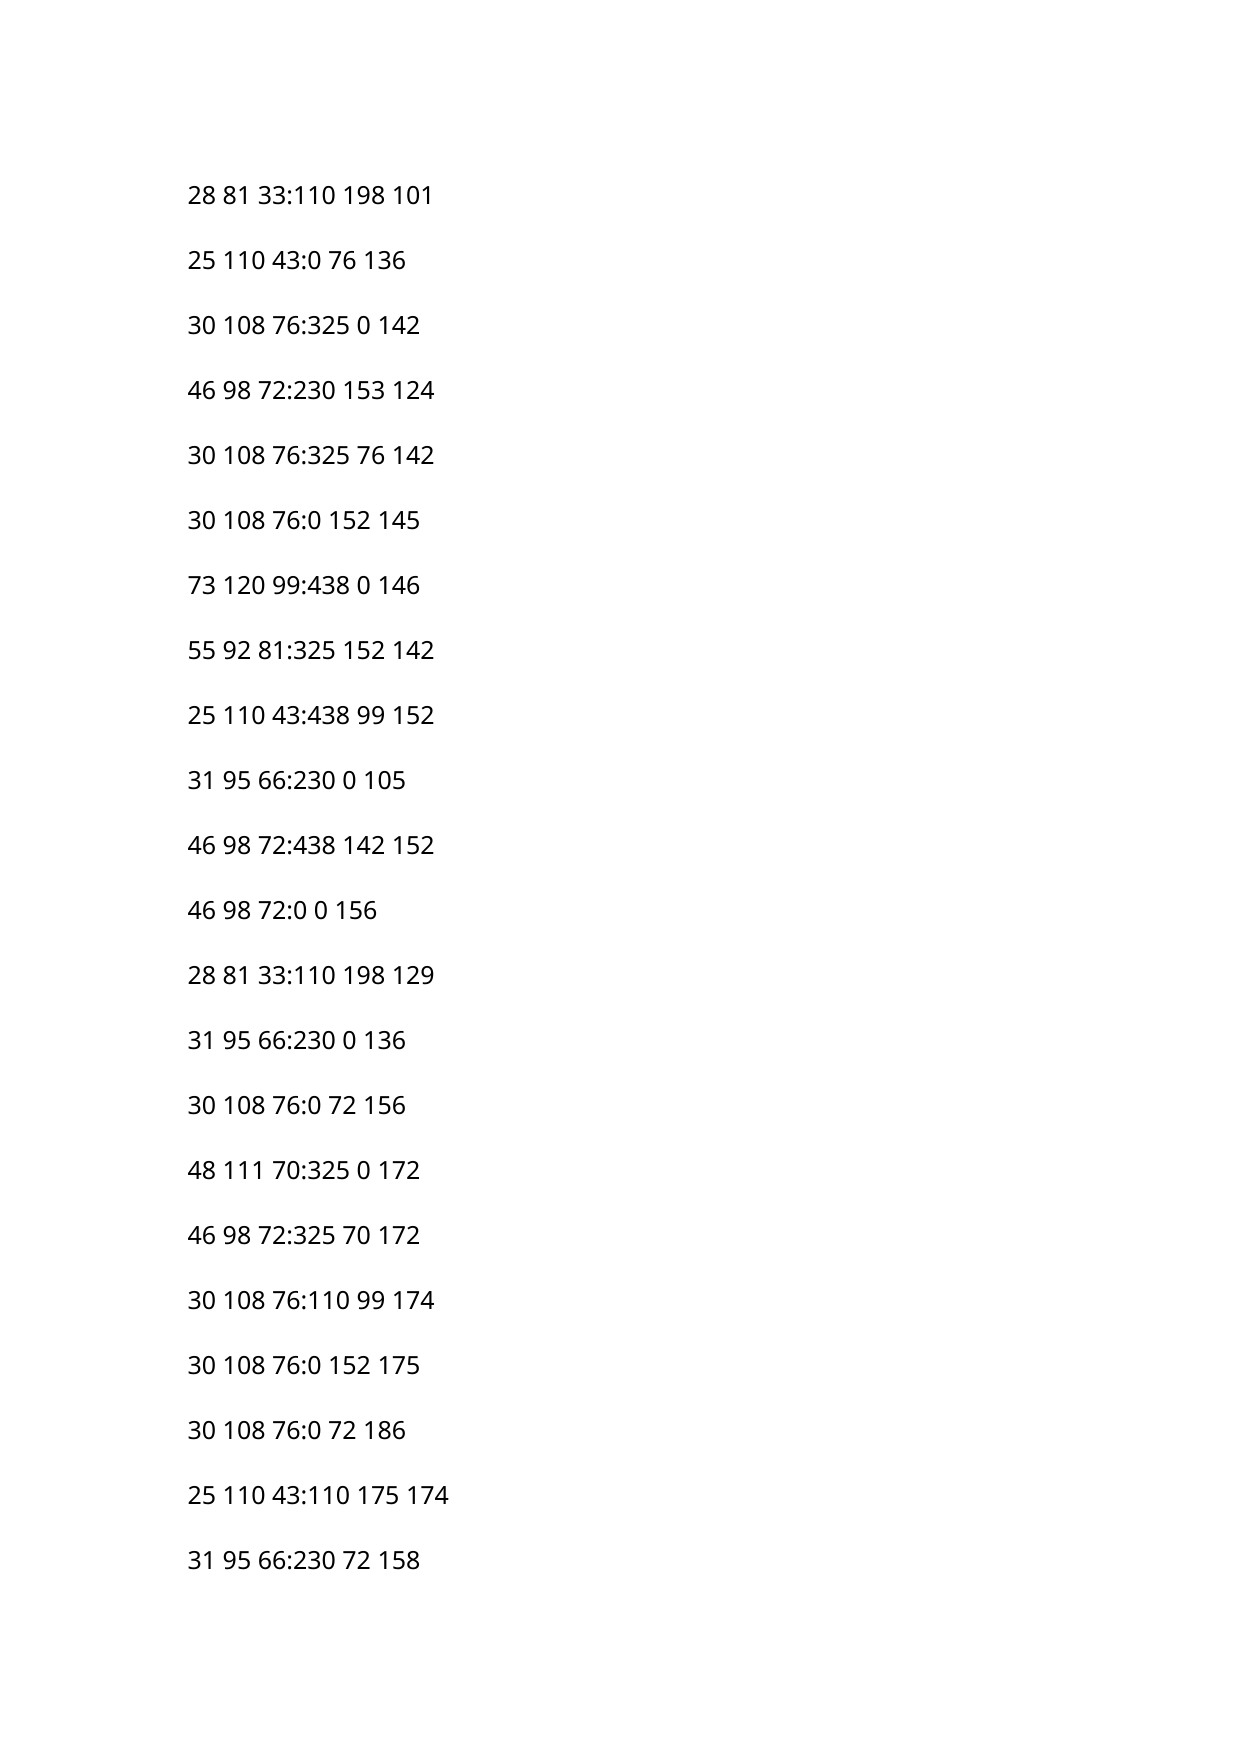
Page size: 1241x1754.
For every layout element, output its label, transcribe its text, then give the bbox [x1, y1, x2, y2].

text 30 108 76:0 152 145 [187, 487, 1053, 552]
text 31 95 66:230 0 105 [187, 747, 1053, 812]
text 73 120 99:438 0 146 [187, 552, 1053, 617]
text 28 81 33:110 198 129 [187, 942, 1053, 1007]
text 30 108 76:325 0 142 [187, 292, 1053, 357]
text 30 108 76:0 72 186 [187, 1397, 1053, 1462]
text 46 98 72:325 70 172 [187, 1202, 1053, 1267]
text 48 111 70:325 0 172 [187, 1137, 1053, 1202]
text 25 110 43:0 76 136 [187, 227, 1053, 292]
text 28 81 33:110 198 101 [187, 162, 1053, 227]
text 30 108 76:325 76 142 [187, 422, 1053, 487]
text 31 95 66:230 72 158 [187, 1527, 1053, 1592]
text 25 110 43:438 99 152 [187, 682, 1053, 747]
text 30 108 76:110 99 174 [187, 1267, 1053, 1332]
text 30 108 76:0 152 175 [187, 1332, 1053, 1397]
text 30 108 76:0 72 156 [187, 1072, 1053, 1137]
text 46 98 72:438 142 152 [187, 812, 1053, 877]
text 25 110 43:110 175 174 [187, 1462, 1053, 1527]
text 46 98 72:230 153 124 [187, 357, 1053, 422]
text 31 95 66:230 0 136 [187, 1007, 1053, 1072]
text 46 98 72:0 0 156 [187, 877, 1053, 942]
text 55 92 81:325 152 142 [187, 617, 1053, 682]
